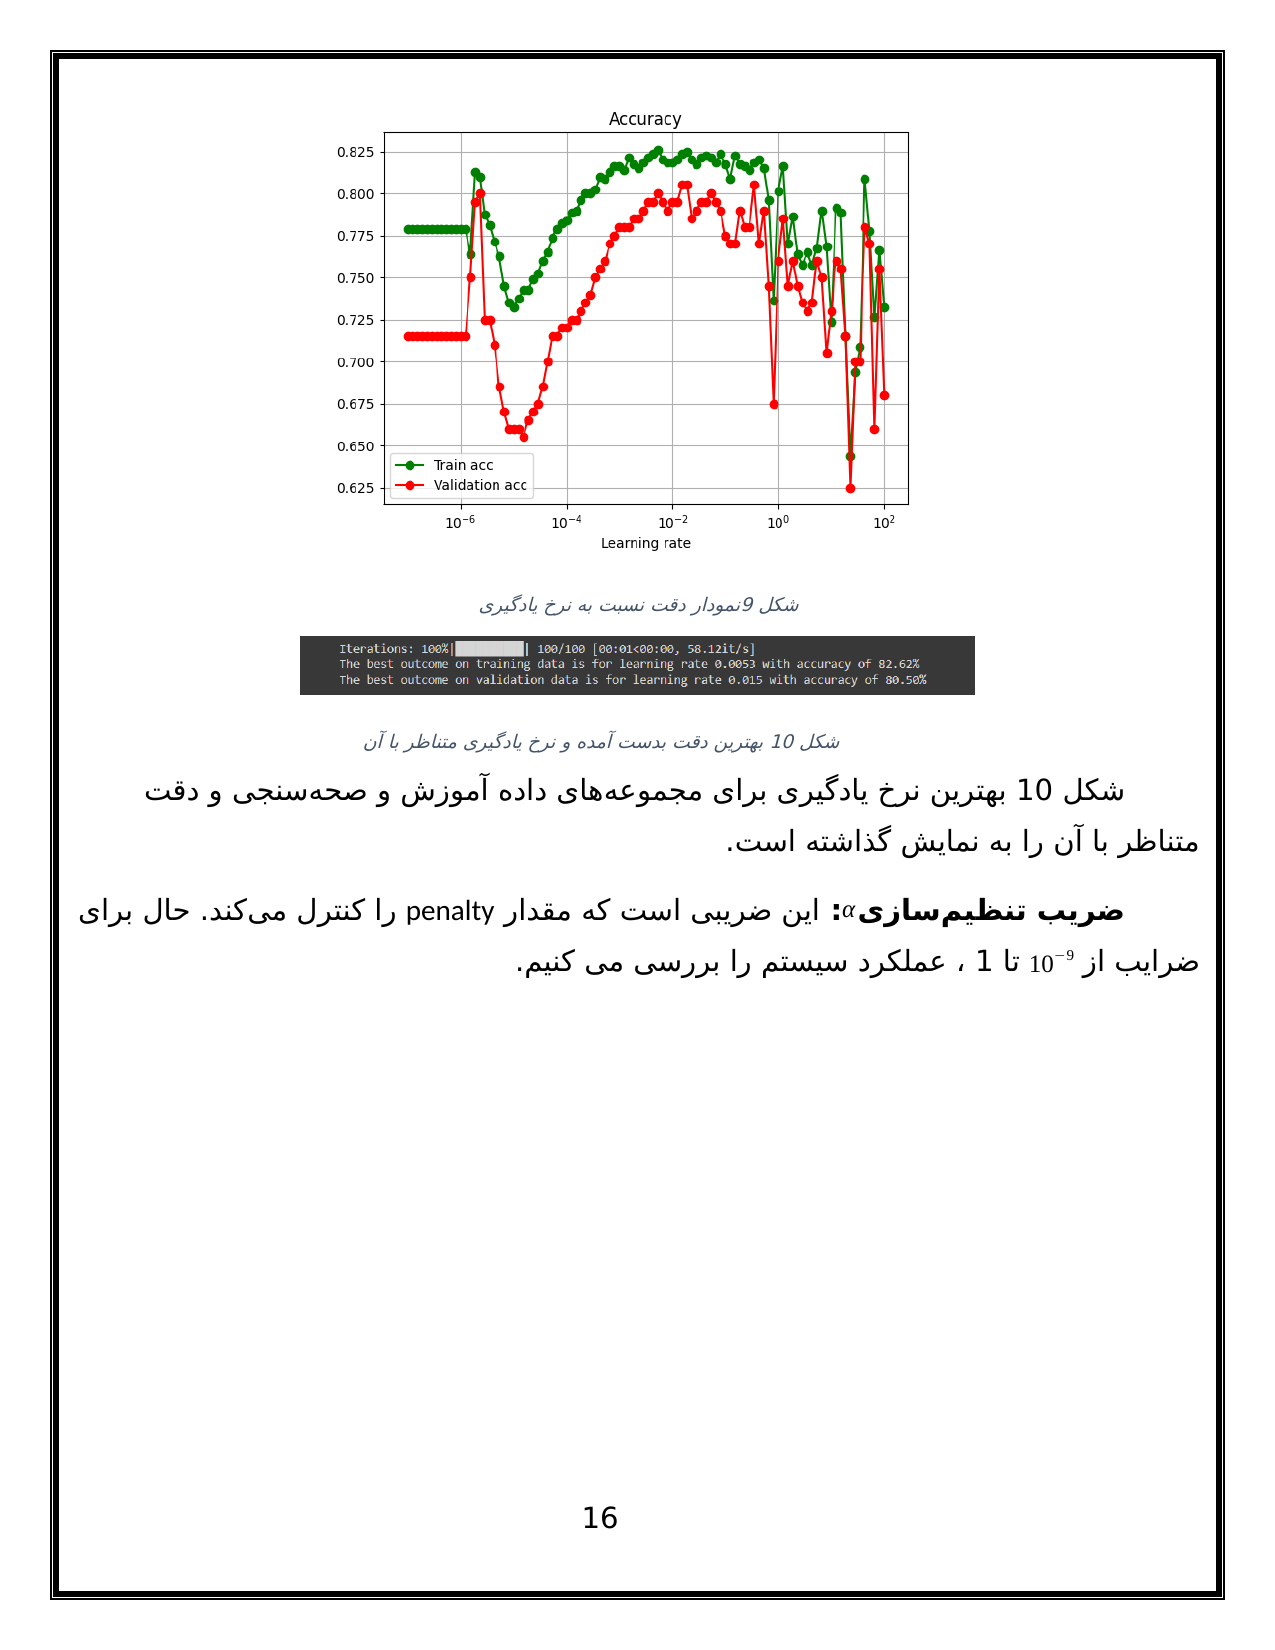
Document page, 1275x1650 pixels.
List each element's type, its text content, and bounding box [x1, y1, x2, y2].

text ضریب تنظیم‌سازی: این ضریبی است که مقدار penalty را کنترل می‌کند. حال برای ضرایب از تا 1 ، عملکرد سیستم را بررسی می کنیم. [75, 892, 1200, 978]
picture [300, 636, 975, 695]
picture [300, 75, 975, 557]
text شکل 9نمودار دقت نسبت به نرخ یادگیری [75, 593, 1200, 615]
text شکل 10 بهترین دقت بدست آمده و نرخ یادگیری متناظر با آن [75, 731, 1200, 753]
text شکل 10 بهترین نرخ یادگیری برای مجموعه‌های داده آموزش و صحه‌سنجی و دقت متناظر با آن را به نمایش گذاشته است. [75, 773, 1200, 858]
